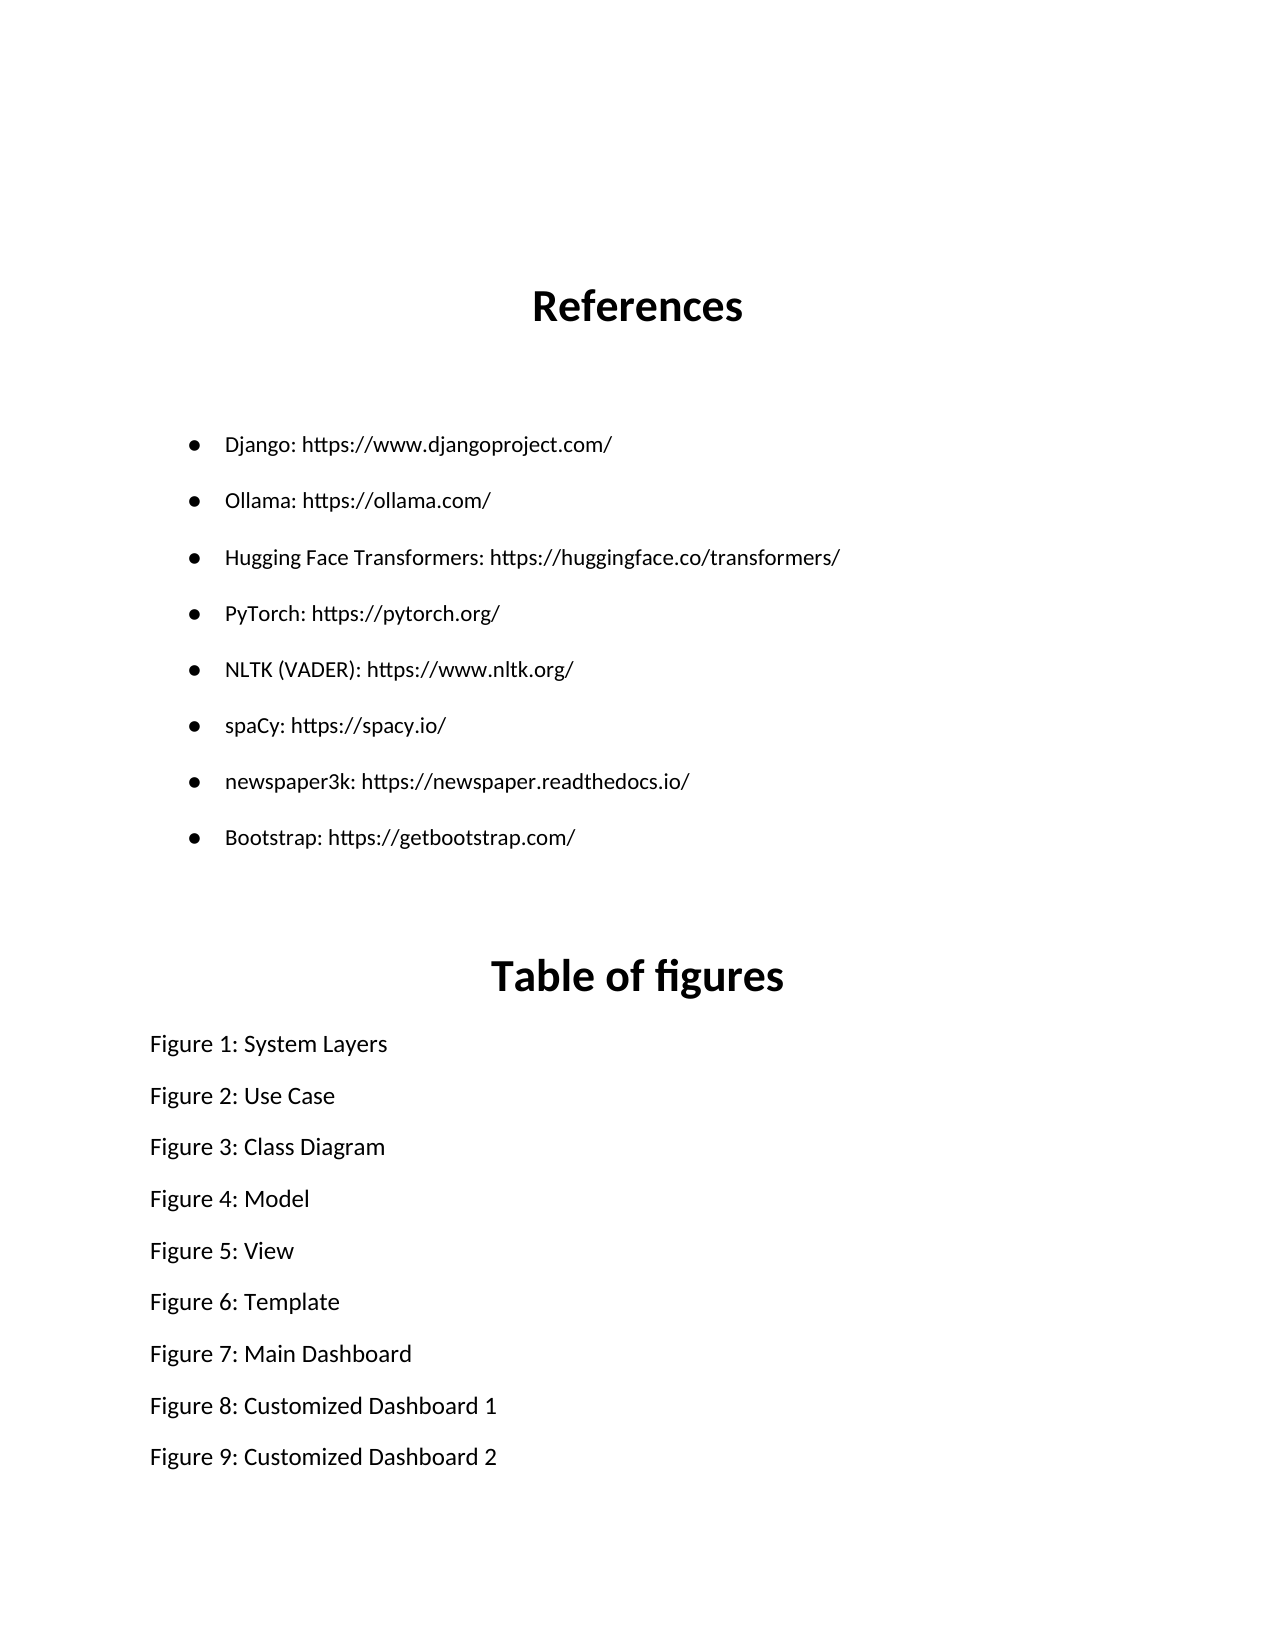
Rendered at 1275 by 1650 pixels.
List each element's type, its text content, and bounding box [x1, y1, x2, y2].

text Figure 2: Use Case [150, 1080, 1125, 1110]
text Figure 9: Customized Dashboard 2 [150, 1441, 1125, 1472]
text Figure 8: Customized Dashboard 1 [150, 1390, 1125, 1420]
text Figure 1: System Layers [150, 1028, 1125, 1059]
list NLTK (VADER): https://www.nltk.org/ [187, 655, 1125, 683]
subtitle Table of figures [150, 947, 1125, 1003]
list PyTorch: https://pytorch.org/ [187, 599, 1125, 627]
text Figure 5: View [150, 1235, 1125, 1265]
list Hugging Face Transformers: https://huggingface.co/transformers/ [187, 543, 1125, 571]
list Django: https://www.djangoproject.com/ [187, 431, 1125, 458]
list newspaper3k: https://newspaper.readthedocs.io/ [187, 767, 1125, 795]
list Bootstrap: https://getbootstrap.com/ [187, 823, 1125, 851]
text Figure 3: Class Diagram [150, 1131, 1125, 1162]
subtitle References [150, 277, 1125, 332]
text Figure 7: Main Dashboard [150, 1338, 1125, 1369]
list spaCy: https://spacy.io/ [187, 711, 1125, 739]
list Ollama: https://ollama.com/ [187, 487, 1125, 514]
text Figure 6: Template [150, 1286, 1125, 1317]
text Figure 4: Model [150, 1183, 1125, 1214]
